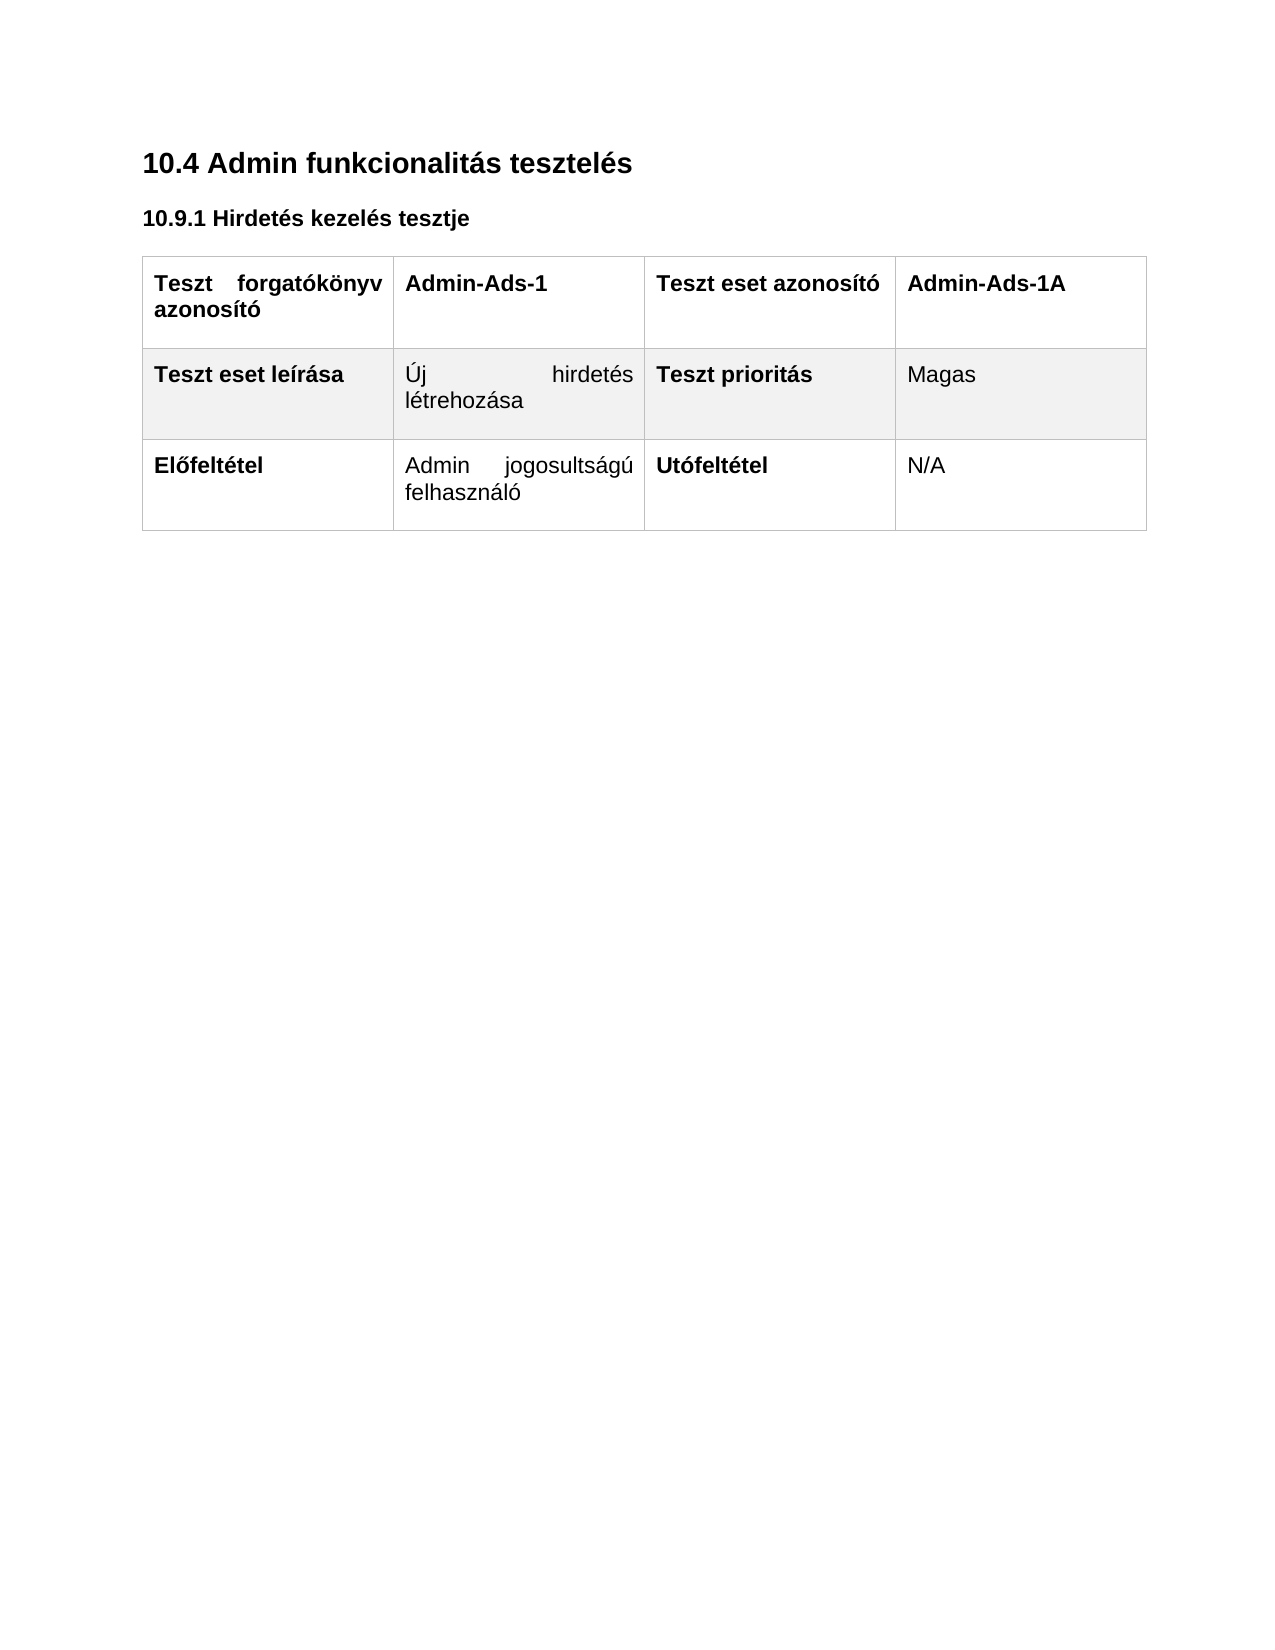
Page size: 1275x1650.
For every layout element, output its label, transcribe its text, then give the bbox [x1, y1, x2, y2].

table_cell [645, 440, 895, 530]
text 10.9.1 Hirdetés kezelés tesztje [142, 205, 1133, 231]
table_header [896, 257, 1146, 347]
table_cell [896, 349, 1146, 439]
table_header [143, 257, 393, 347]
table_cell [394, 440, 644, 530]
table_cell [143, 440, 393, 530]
subtitle 10.4 Admin funkcionalitás tesztelés [142, 146, 1133, 180]
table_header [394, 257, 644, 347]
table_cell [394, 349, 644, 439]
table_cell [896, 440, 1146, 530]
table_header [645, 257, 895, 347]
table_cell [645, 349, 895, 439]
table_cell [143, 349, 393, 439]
